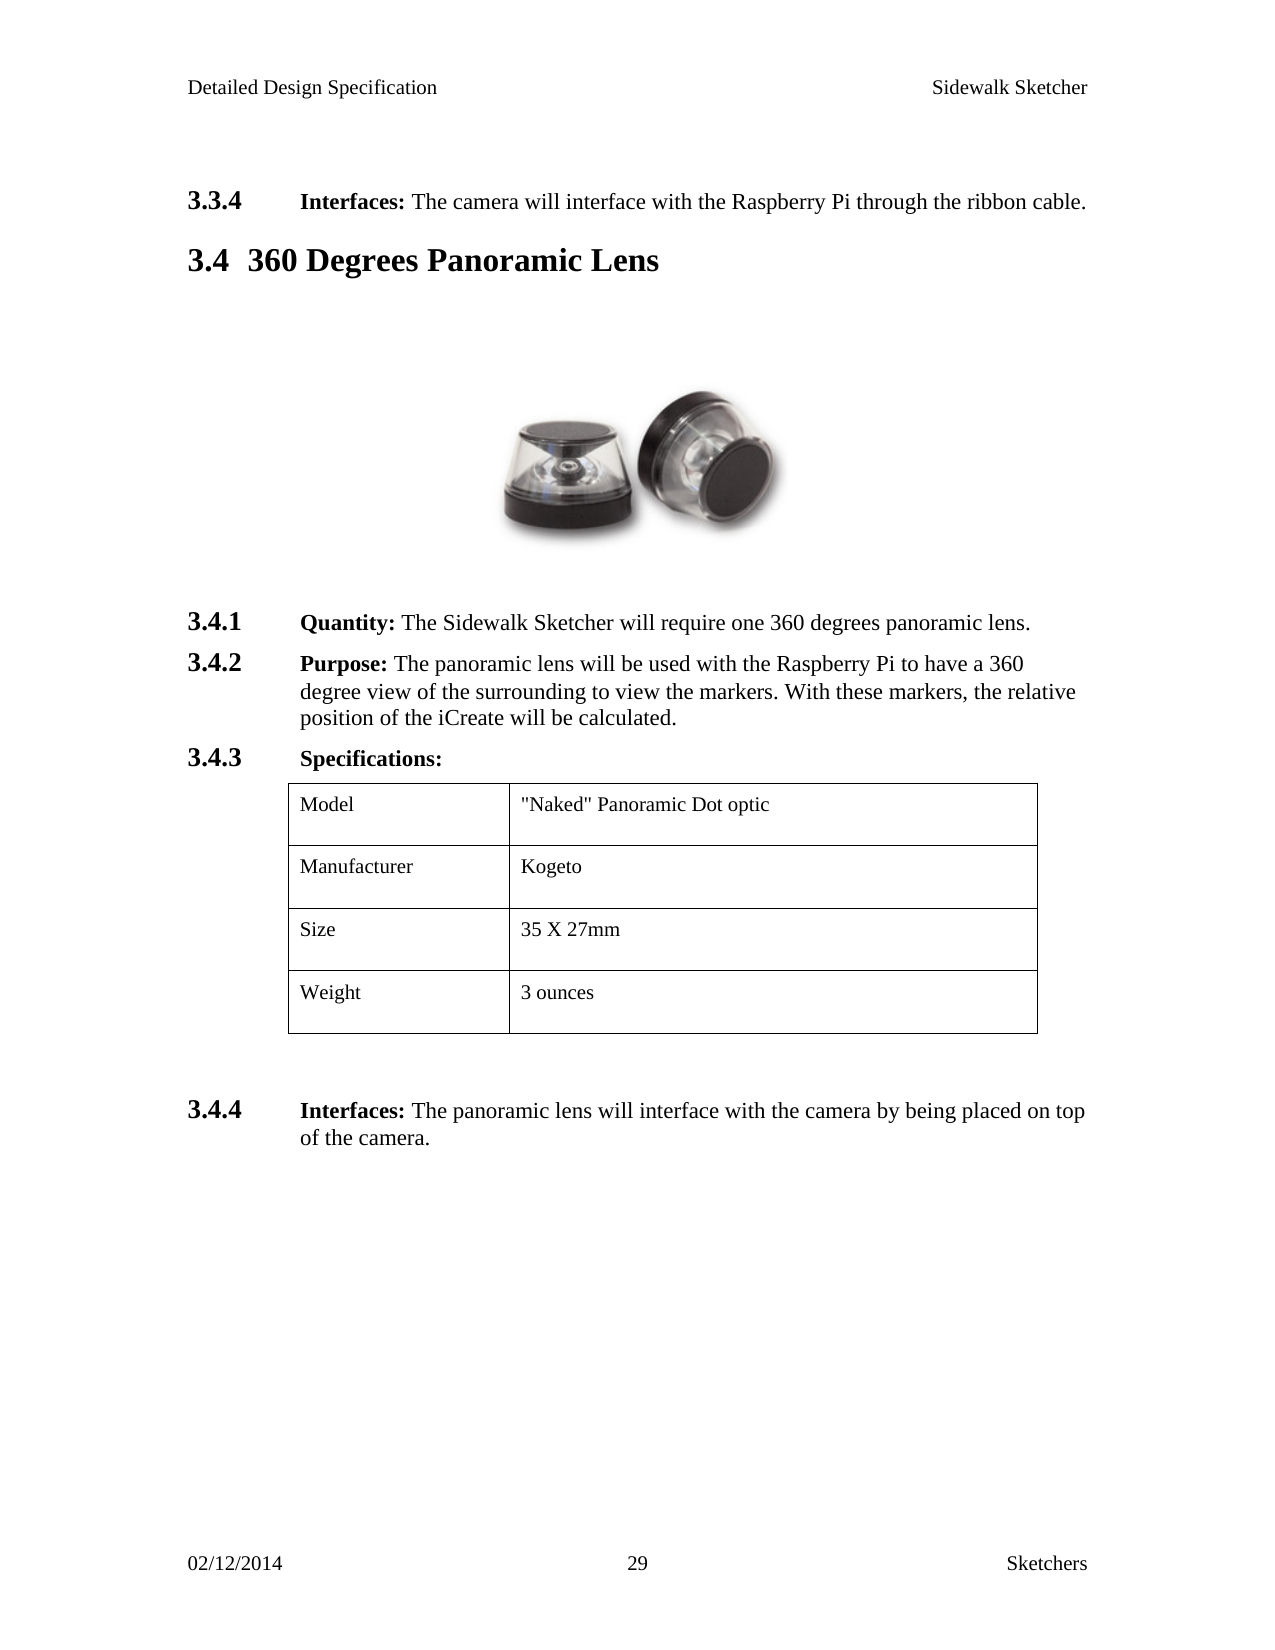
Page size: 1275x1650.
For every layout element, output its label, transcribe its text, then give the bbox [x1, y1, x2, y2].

picture [484, 303, 791, 595]
table_cell Size [289, 909, 509, 970]
subtitle 360 Degrees Panoramic Lens [187, 241, 1087, 279]
table_header Model [289, 784, 509, 845]
subtitle Purpose: The panoramic lens will be used with the Raspberry Pi to have a 360 degree view of the surrounding to view the markers. With these markers, the relative position of the iCreate will be calculated. [187, 647, 1087, 730]
table_cell Kogeto [510, 846, 1037, 908]
subtitle Quantity: The Sidewalk Sketcher will require one 360 degrees panoramic lens. [187, 605, 1087, 636]
table_header "Naked" Panoramic Dot optic [510, 784, 1037, 845]
subtitle Interfaces: The camera will interface with the Raspberry Pi through the ribbon cable. [187, 184, 1087, 216]
table_cell Weight [289, 971, 509, 1033]
subtitle Specifications: [187, 741, 1087, 772]
table_cell 35 X 27mm [510, 909, 1037, 970]
table_cell 3 ounces [510, 971, 1037, 1033]
subtitle Interfaces: The panoramic lens will interface with the camera by being placed on top of the camera. [187, 1093, 1087, 1151]
table_cell Manufacturer [289, 846, 509, 908]
